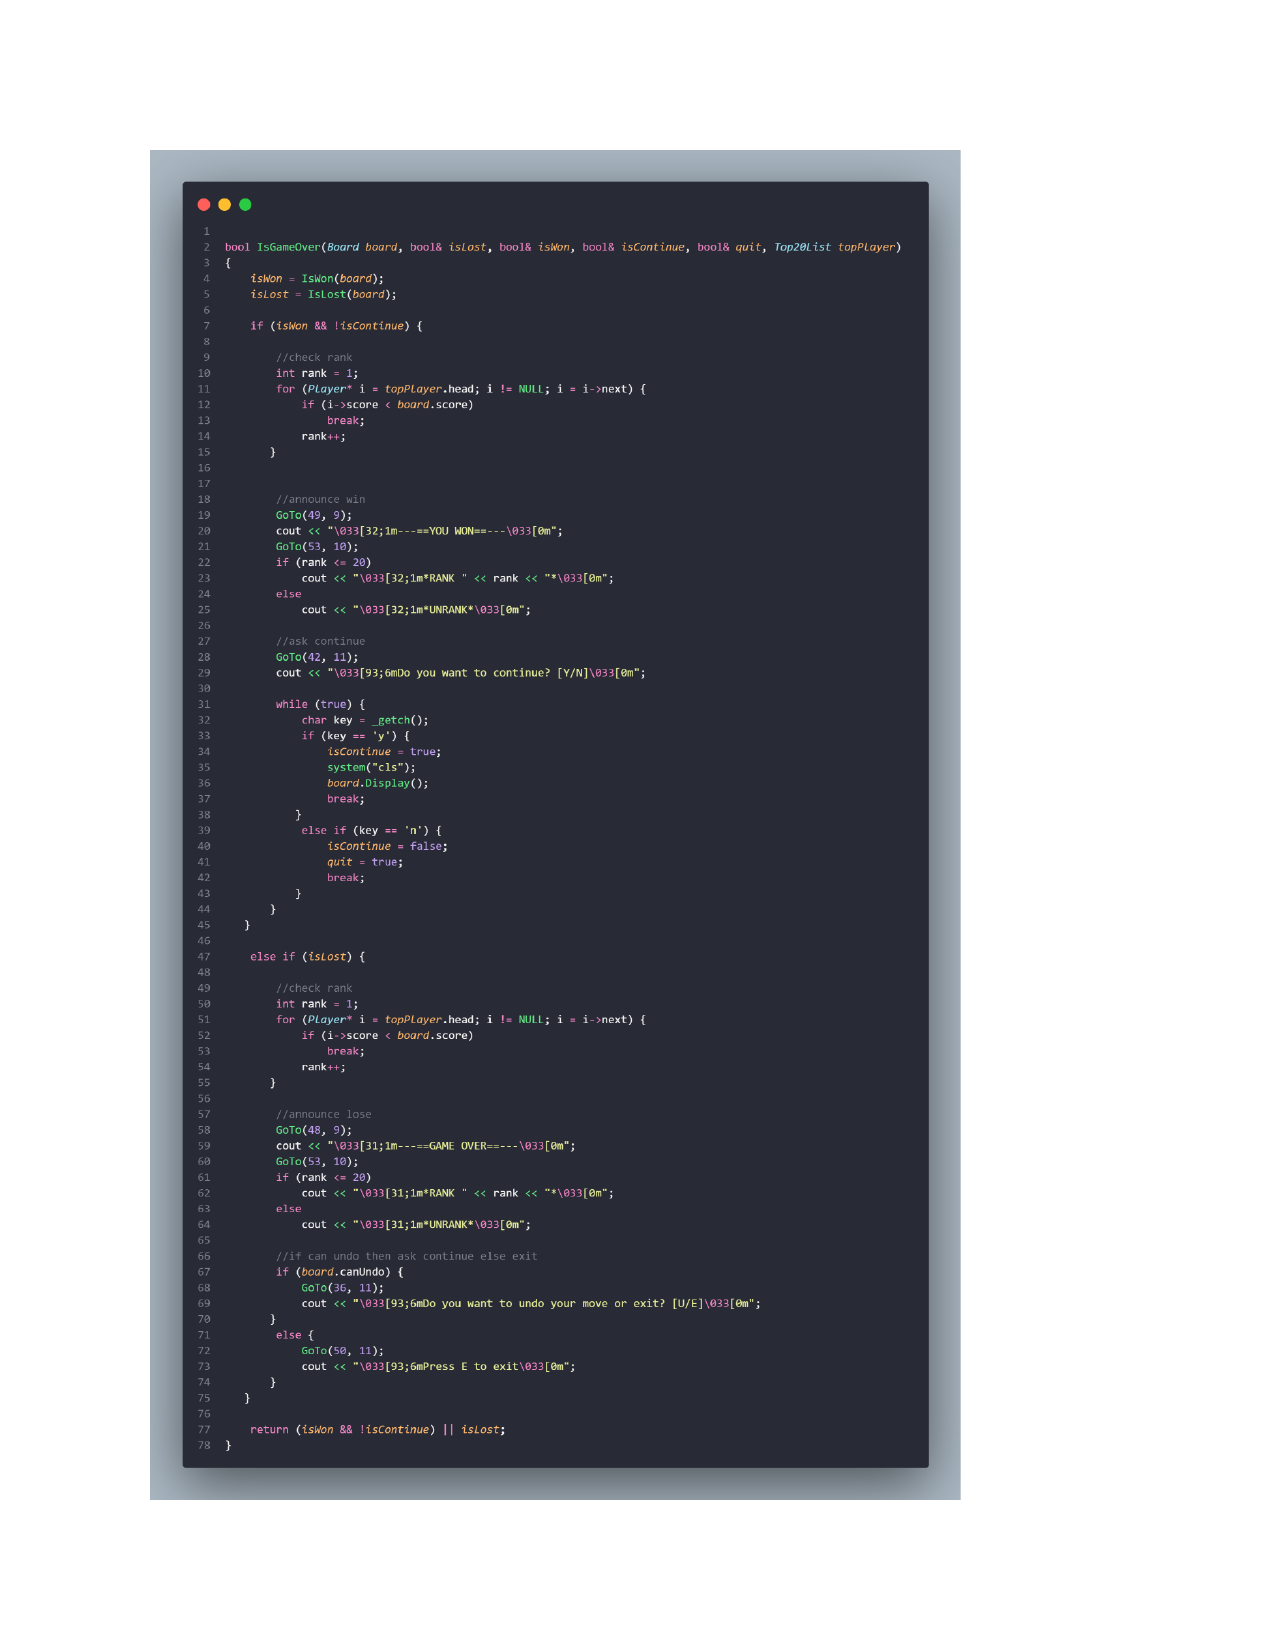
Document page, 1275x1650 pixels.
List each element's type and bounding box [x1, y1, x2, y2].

picture [150, 150, 961, 1500]
